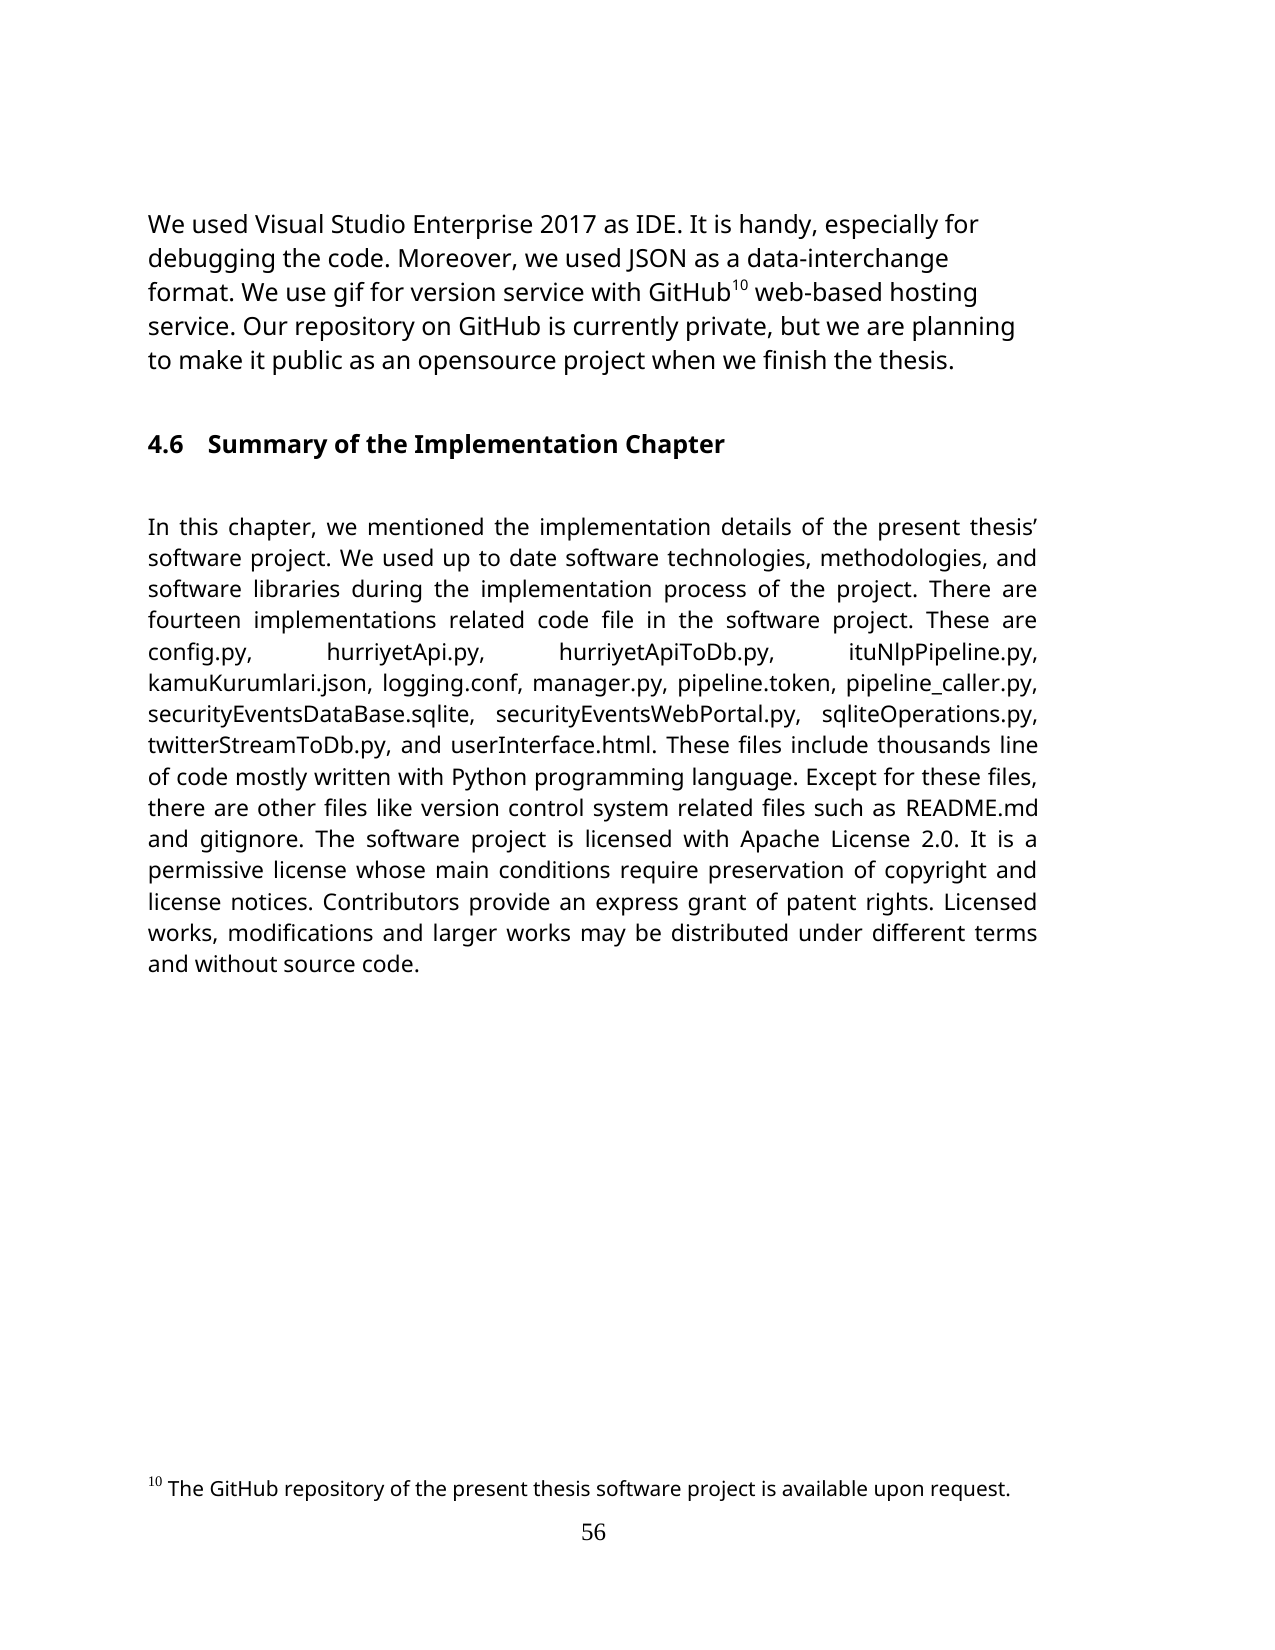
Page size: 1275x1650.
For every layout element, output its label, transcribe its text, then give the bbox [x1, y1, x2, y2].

subtitle Summary of the Implementation Chapter [148, 427, 1039, 461]
text In this chapter, we mentioned the implementation details of the present thesis’ software project. We used up to date software technologies, methodologies, and software libraries during the implementation process of the project. There are fourteen implementations related code file in the software project. These are config.py, hurriyetApi.py, hurriyetApiToDb.py, ituNlpPipeline.py, kamuKurumlari.json, logging.conf, manager.py, pipeline.token, pipeline_caller.py, securityEventsDataBase.sqlite, securityEventsWebPortal.py, sqliteOperations.py, twitterStreamToDb.py, and userInterface.html. These files include thousands line of code mostly written with Python programming language. Except for these files, there are other files like version control system related files such as README.md and gitignore. The software project is licensed with Apache License 2.0. It is a permissive license whose main conditions require preservation of copyright and license notices. Contributors provide an express grant of patent rights. Licensed works, modifications and larger works may be distributed under different terms and without source code. [148, 511, 1039, 979]
text We used Visual Studio Enterprise 2017 as IDE. It is handy, especially for debugging the code. Moreover, we used JSON as a data-interchange format. We use gif for version service with GitHub web-based hosting service. Our repository on GitHub is currently private, but we are planning to make it public as an opensource project when we finish the thesis. [148, 207, 1039, 377]
